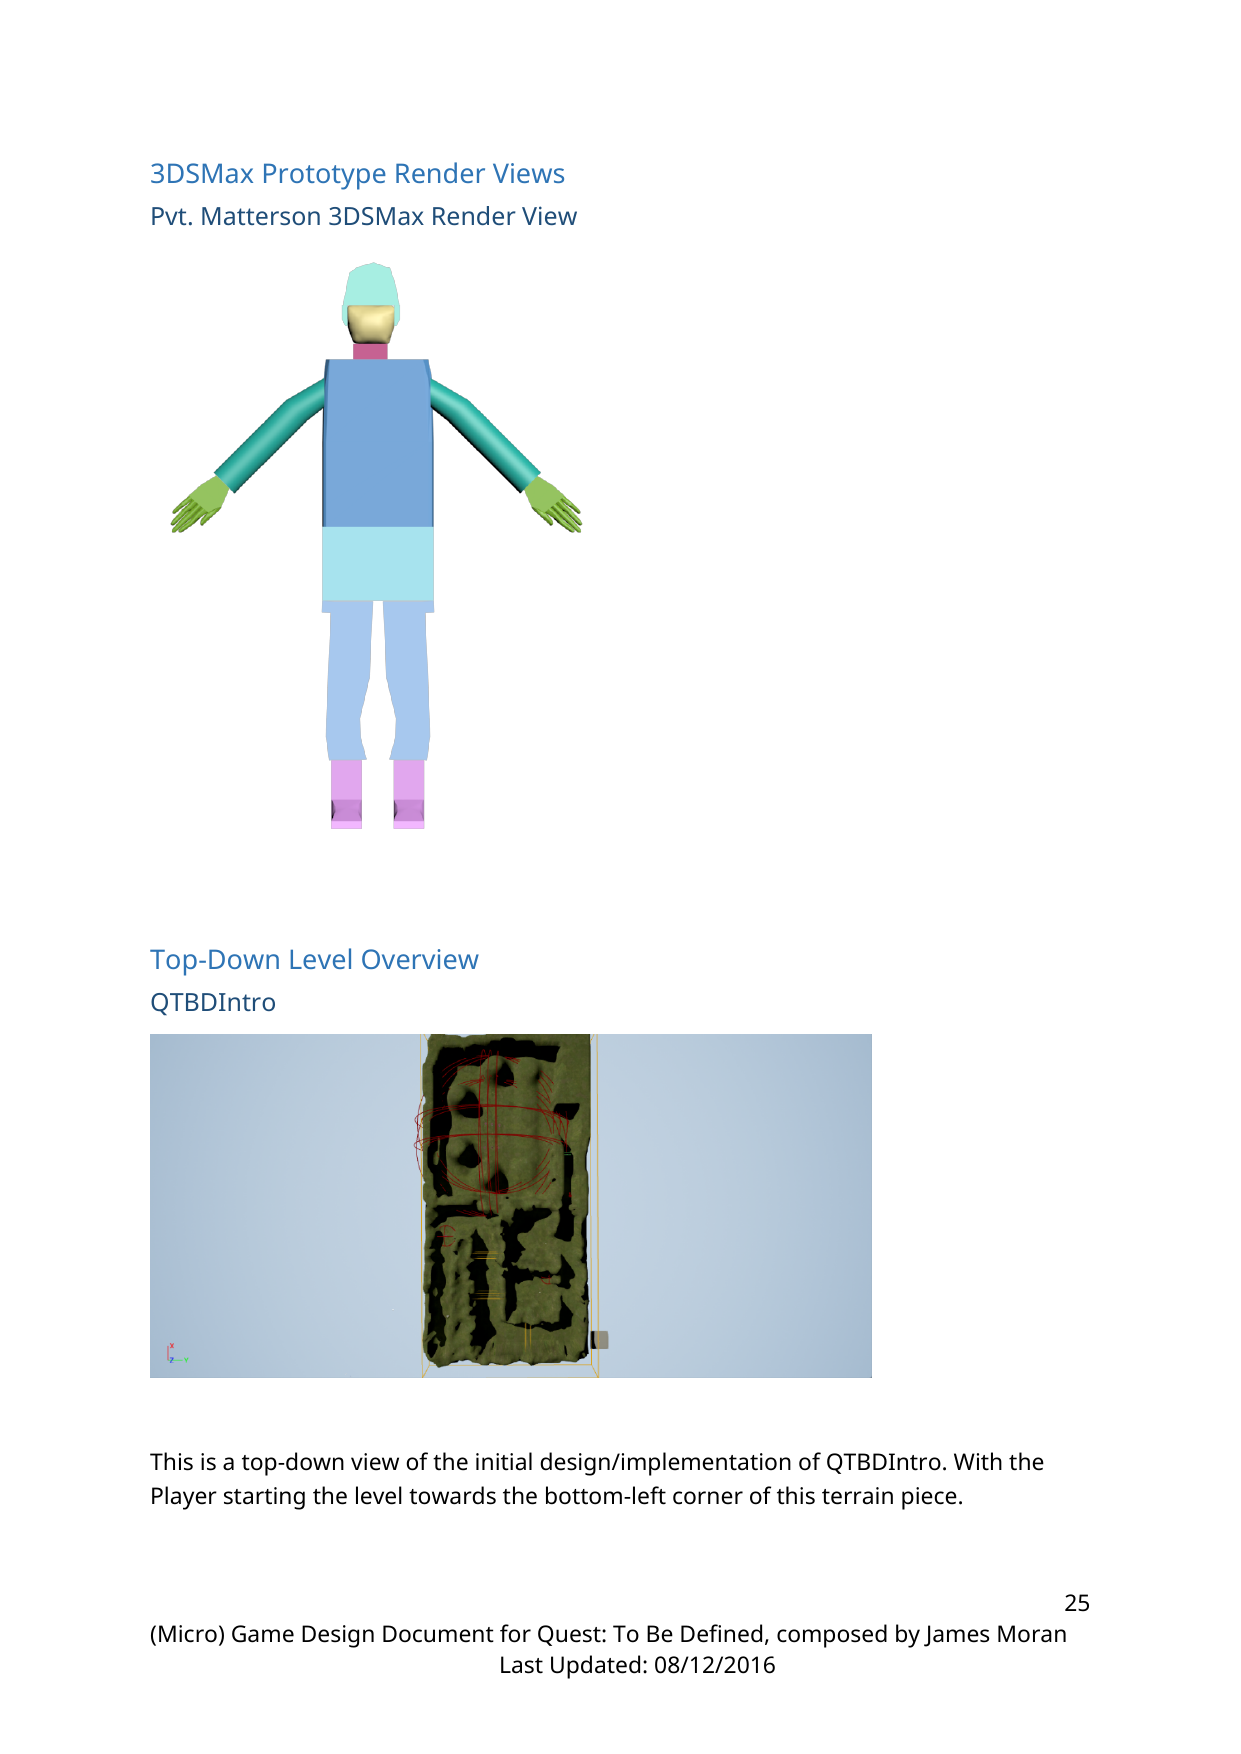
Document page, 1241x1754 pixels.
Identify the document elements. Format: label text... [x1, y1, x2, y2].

subtitle Pvt. Matterson 3DSMax Render View [150, 198, 1090, 232]
subtitle QTBDIntro [150, 985, 1090, 1019]
text This is a top-down view of the initial design/implementation of QTBDIntro. With the Player starting the level towards the bottom-left corner of this terrain piece. [150, 1446, 1090, 1511]
picture [150, 241, 608, 847]
subtitle Top-Down Level Overview [150, 941, 1090, 978]
subtitle 3DSMax Prototype Render Views [150, 154, 1090, 191]
picture [150, 1034, 872, 1378]
